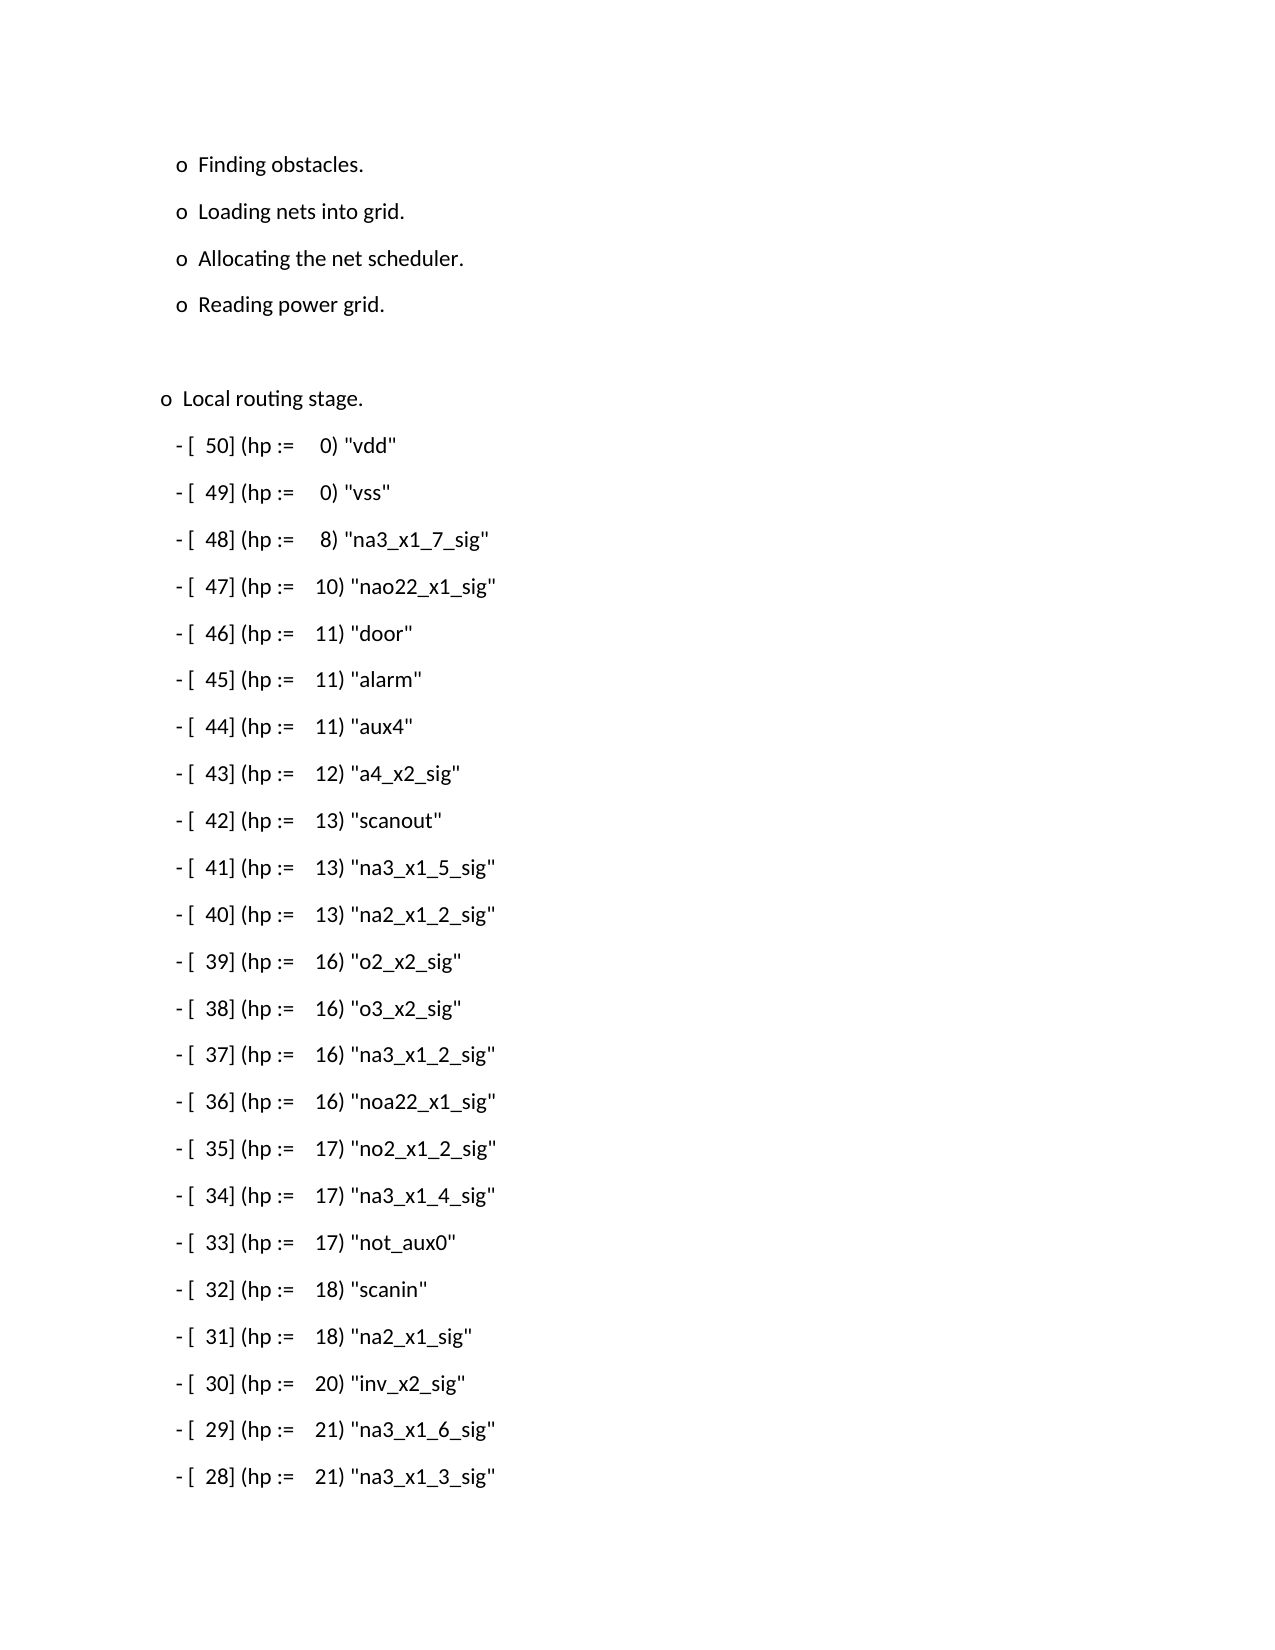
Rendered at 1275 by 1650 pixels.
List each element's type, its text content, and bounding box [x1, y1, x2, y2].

text o Reading power grid. [150, 291, 1125, 319]
text - [ 42] (hp := 13) "scanout" [150, 806, 1125, 834]
text - [ 29] (hp := 21) "na3_x1_6_sig" [150, 1416, 1125, 1444]
text - [ 33] (hp := 17) "not_aux0" [150, 1228, 1125, 1256]
text - [ 39] (hp := 16) "o2_x2_sig" [150, 947, 1125, 975]
text - [ 45] (hp := 11) "alarm" [150, 666, 1125, 694]
text - [ 46] (hp := 11) "door" [150, 619, 1125, 647]
text - [ 41] (hp := 13) "na3_x1_5_sig" [150, 853, 1125, 881]
text o Allocating the net scheduler. [150, 244, 1125, 272]
text - [ 37] (hp := 16) "na3_x1_2_sig" [150, 1041, 1125, 1069]
text - [ 40] (hp := 13) "na2_x1_2_sig" [150, 900, 1125, 928]
text - [ 28] (hp := 21) "na3_x1_3_sig" [150, 1462, 1125, 1491]
text - [ 30] (hp := 20) "inv_x2_sig" [150, 1369, 1125, 1397]
text - [ 31] (hp := 18) "na2_x1_sig" [150, 1322, 1125, 1350]
text - [ 36] (hp := 16) "noa22_x1_sig" [150, 1087, 1125, 1116]
text o Loading nets into grid. [150, 197, 1125, 225]
text o Finding obstacles. [150, 150, 1125, 178]
text - [ 44] (hp := 11) "aux4" [150, 712, 1125, 741]
text - [ 34] (hp := 17) "na3_x1_4_sig" [150, 1181, 1125, 1209]
text - [ 48] (hp := 8) "na3_x1_7_sig" [150, 525, 1125, 553]
text - [ 49] (hp := 0) "vss" [150, 478, 1125, 506]
text - [ 43] (hp := 12) "a4_x2_sig" [150, 759, 1125, 787]
text - [ 35] (hp := 17) "no2_x1_2_sig" [150, 1134, 1125, 1162]
text - [ 50] (hp := 0) "vdd" [150, 431, 1125, 459]
text - [ 47] (hp := 10) "nao22_x1_sig" [150, 572, 1125, 600]
text - [ 38] (hp := 16) "o3_x2_sig" [150, 994, 1125, 1022]
text o Local routing stage. [150, 384, 1125, 412]
text - [ 32] (hp := 18) "scanin" [150, 1275, 1125, 1303]
